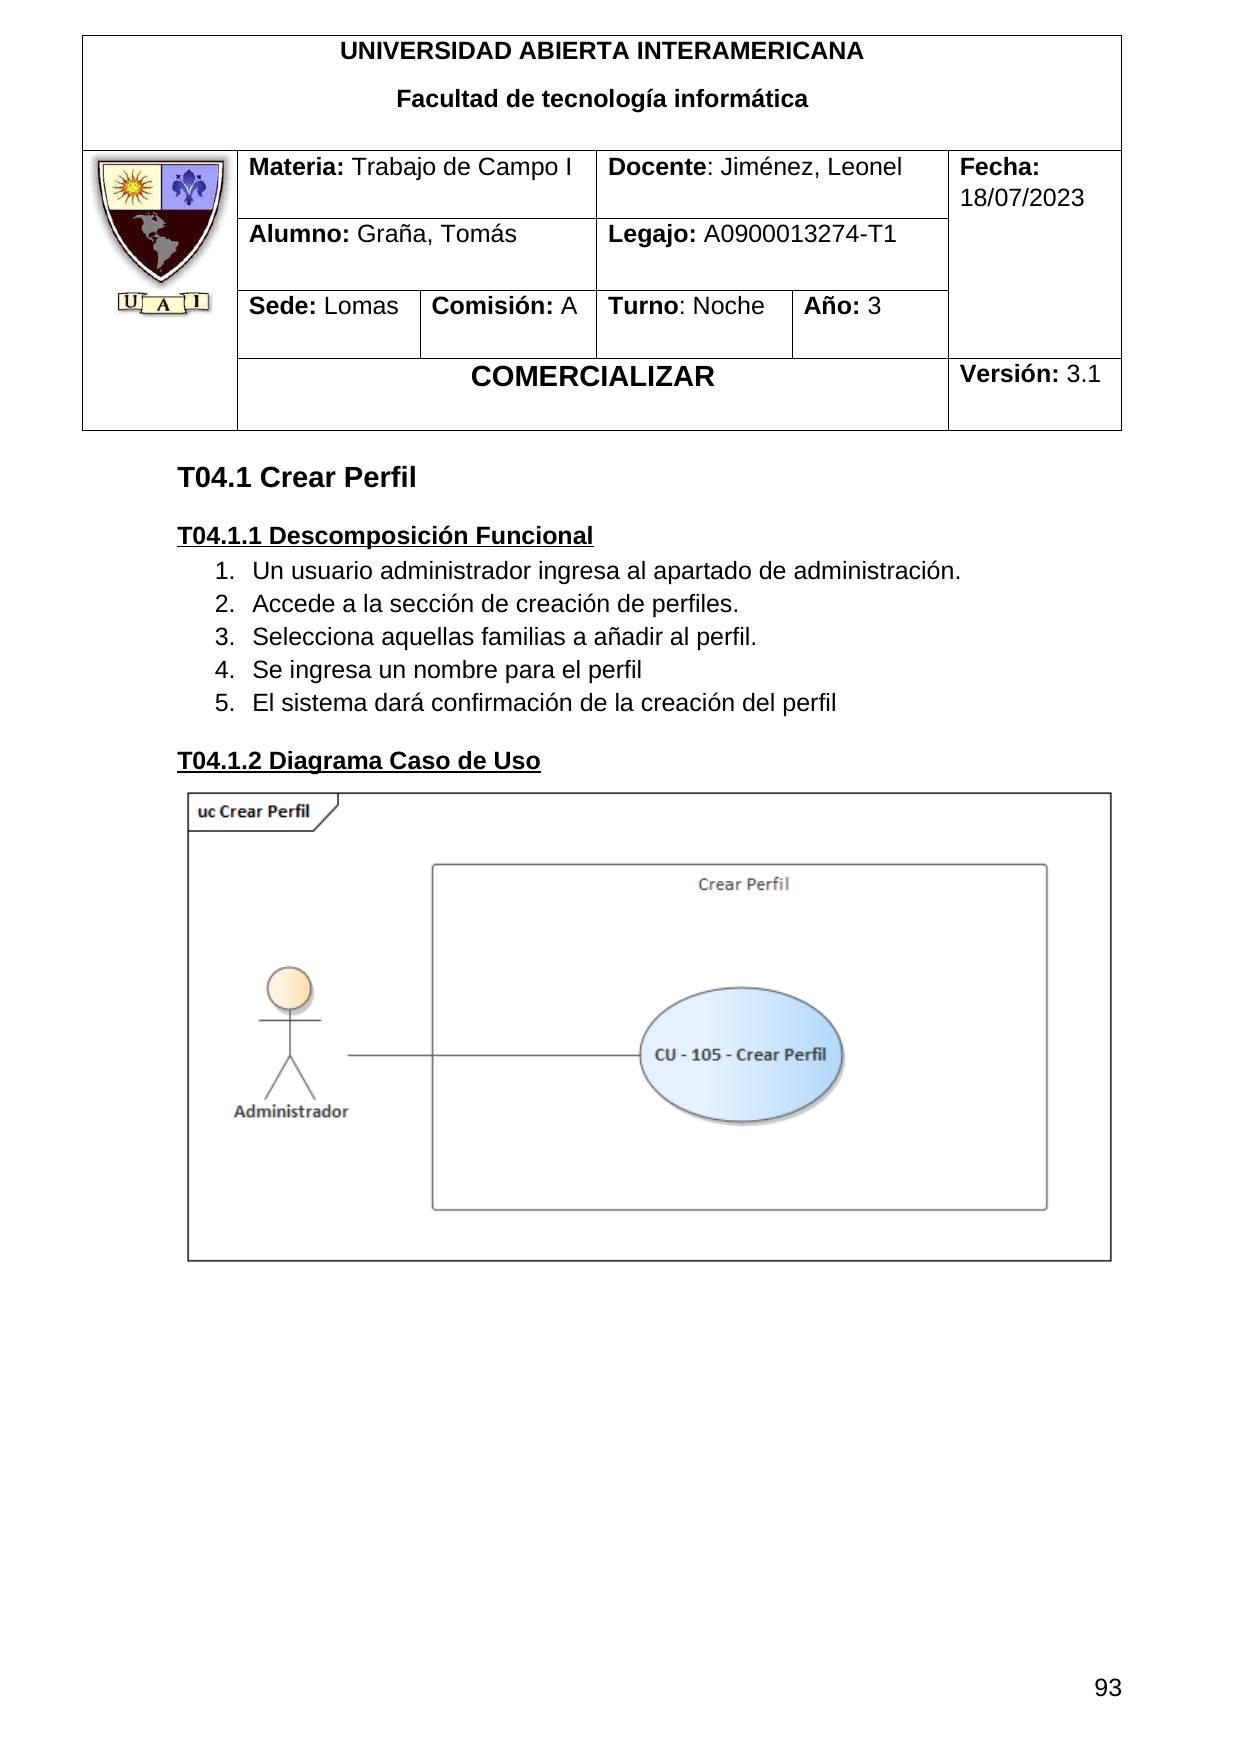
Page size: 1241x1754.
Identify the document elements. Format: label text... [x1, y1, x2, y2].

picture [87, 151, 234, 320]
list Se ingresa un nombre para el perfil [214, 655, 1122, 684]
picture [177, 781, 1122, 1272]
list Accede a la sección de creación de perfiles. [214, 589, 1122, 618]
subtitle T04.1.2 Diagrama Caso de Uso [177, 746, 1122, 775]
list Un usuario administrador ingresa al apartado de administración. [214, 556, 1122, 585]
list El sistema dará confirmación de la creación del perfil [214, 688, 1122, 717]
subtitle T04.1.1 Descomposición Funcional [177, 521, 1122, 550]
list Selecciona aquellas familias a añadir al perfil. [214, 622, 1122, 651]
subtitle T04.1 Crear Perfil [177, 460, 1122, 493]
